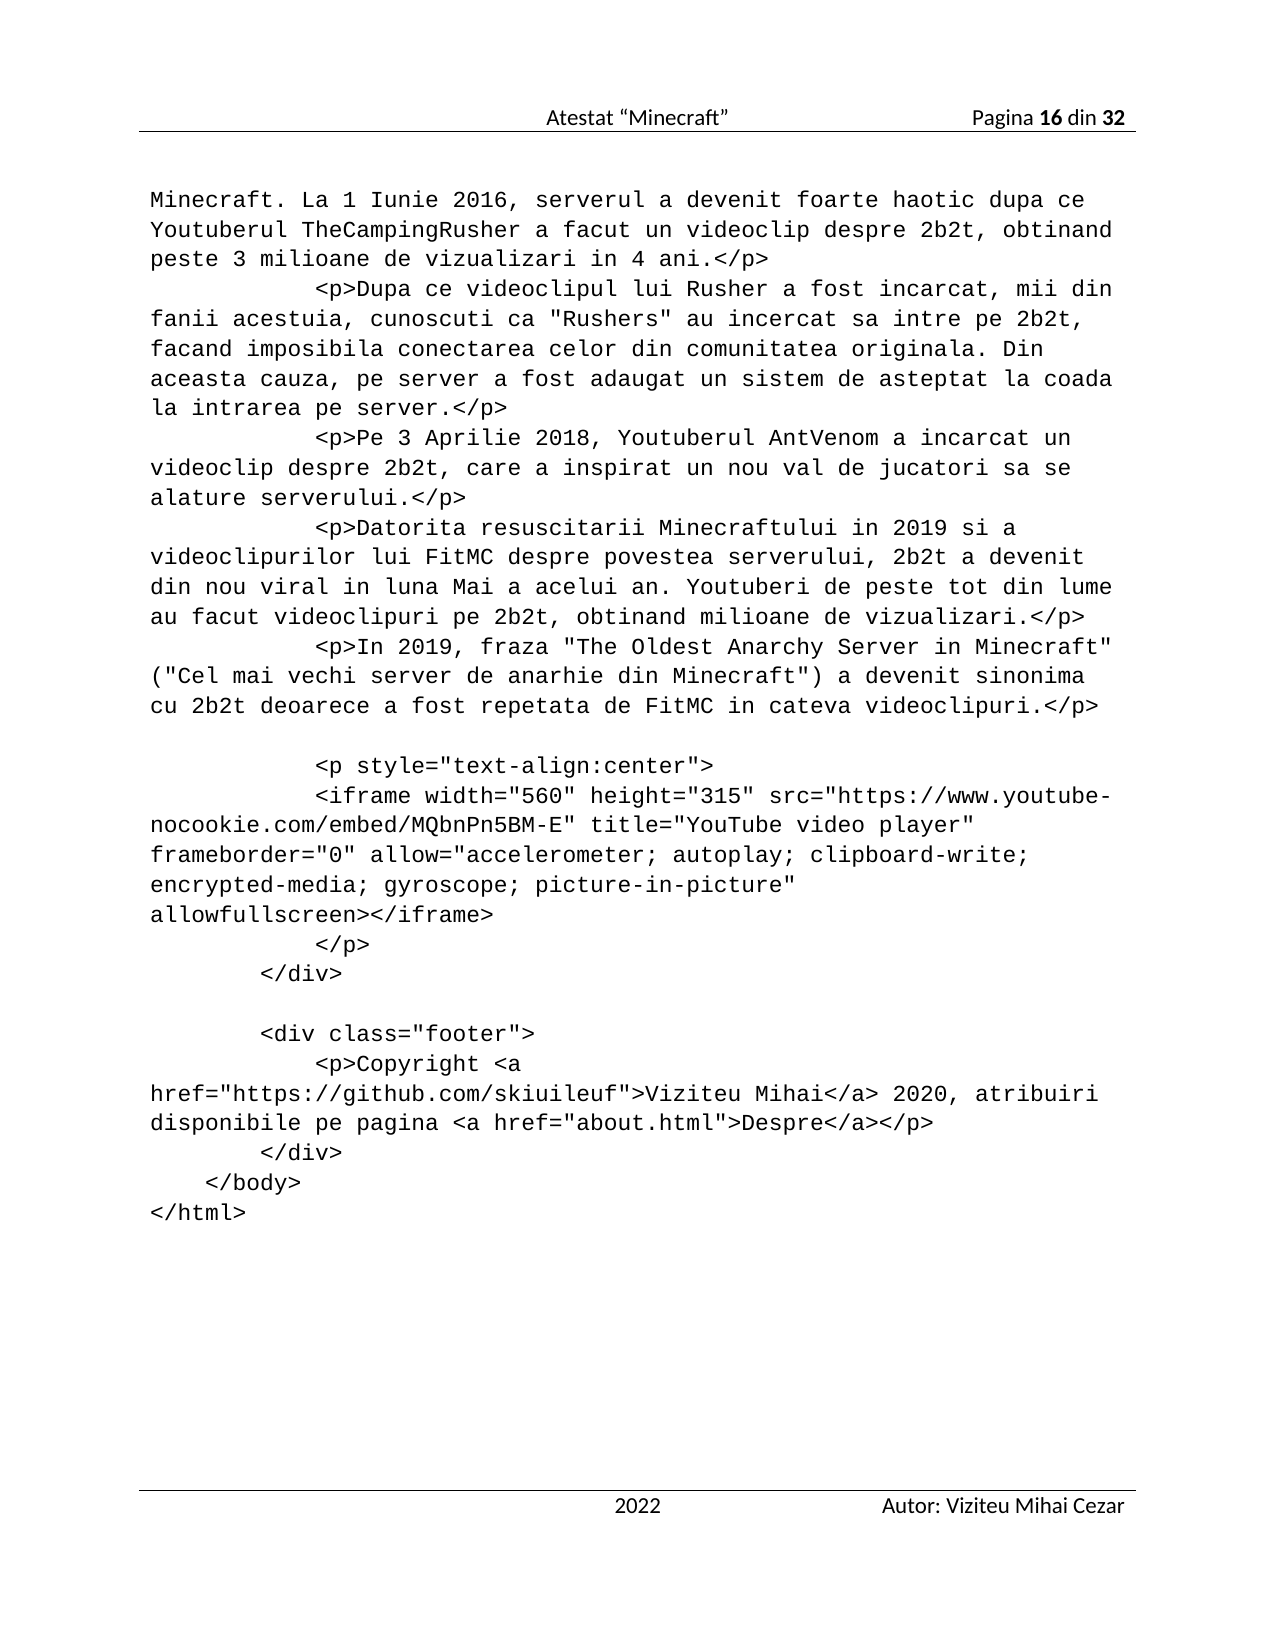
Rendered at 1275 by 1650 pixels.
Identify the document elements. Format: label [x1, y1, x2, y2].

text [150, 188, 1125, 1227]
